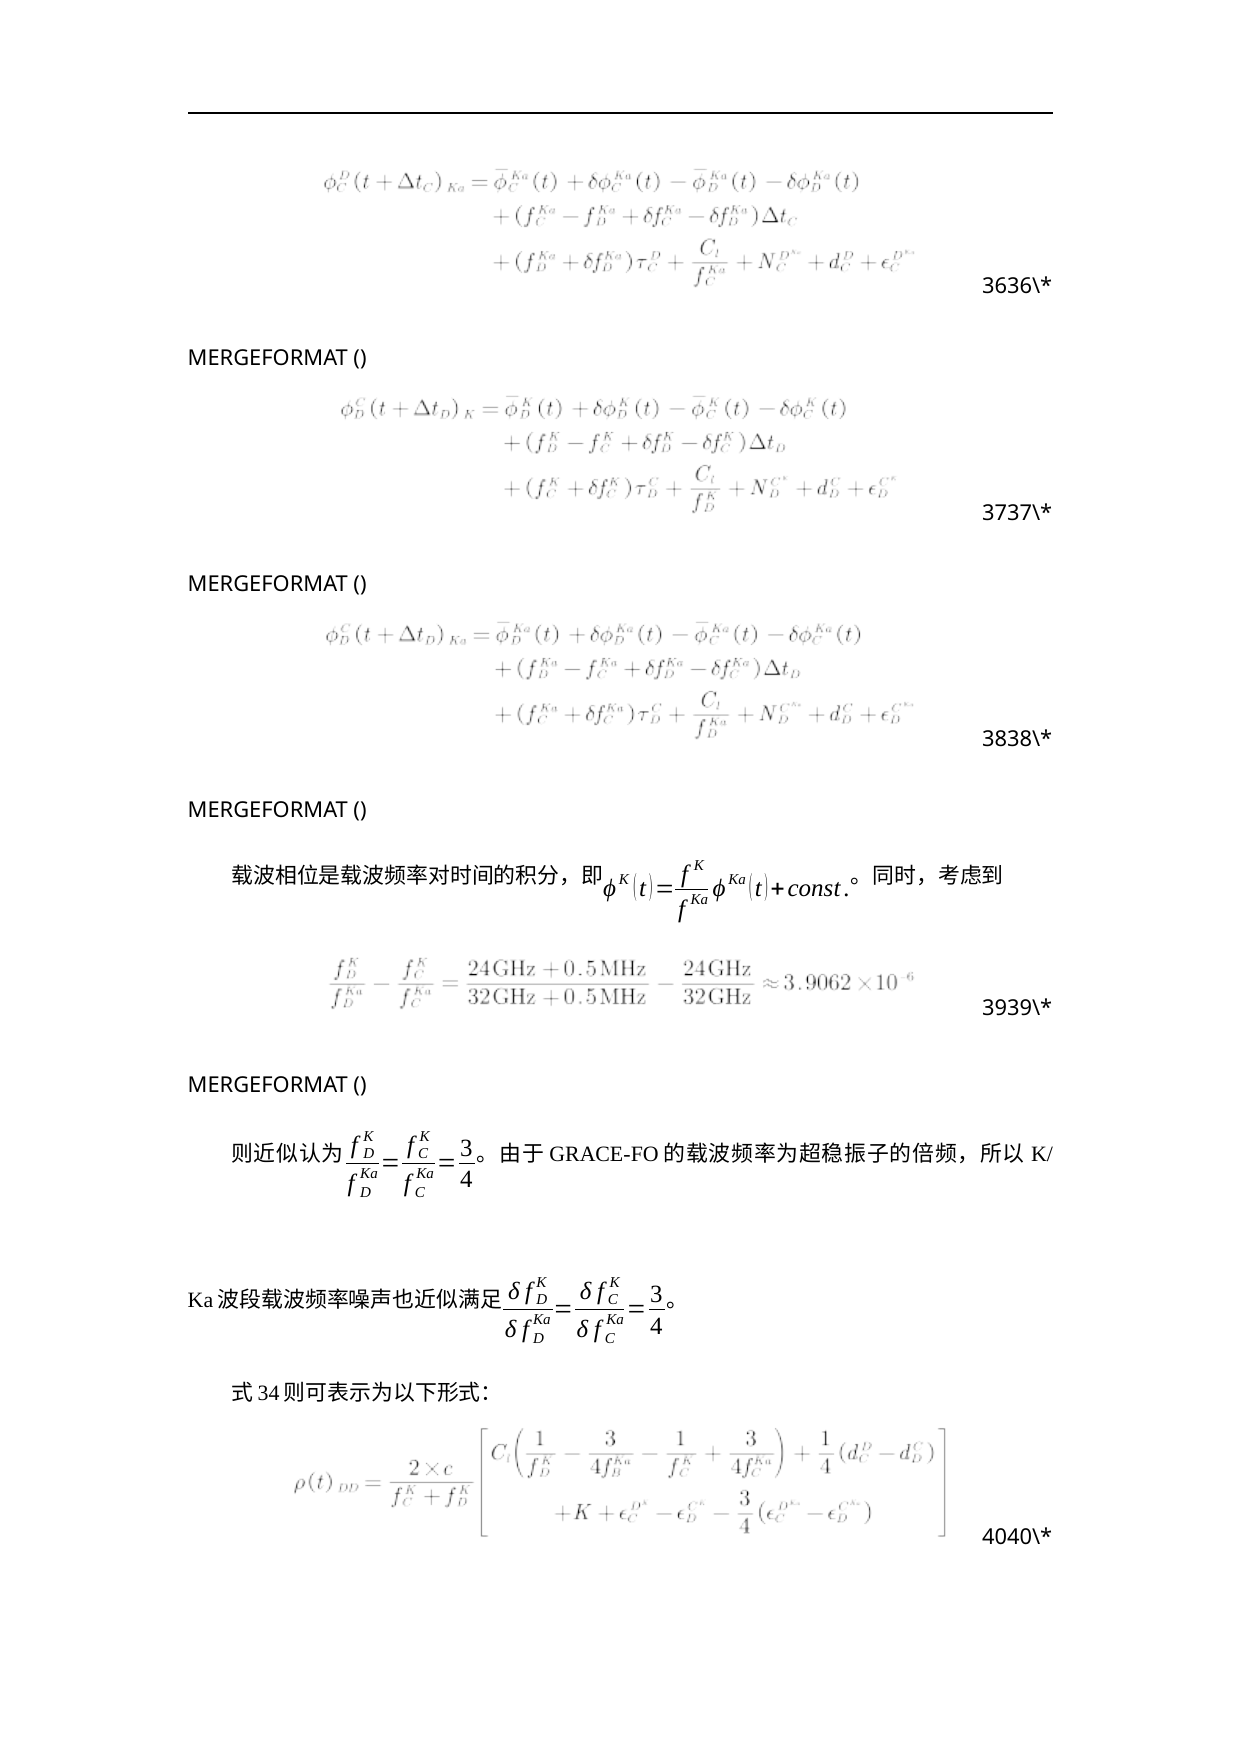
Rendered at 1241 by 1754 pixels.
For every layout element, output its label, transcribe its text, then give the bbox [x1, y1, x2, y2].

text 载波相位是载波频率对时间的积分，即。同时，考虑到 [187, 840, 1053, 938]
text 式则可表示为以下形式： [187, 1374, 1053, 1407]
text 则近似认为。由于GRACE-FO的载波频率为超稳振子的倍频，所以K/Ka波段载波频率噪声也近似满足。 [187, 1115, 1053, 1359]
